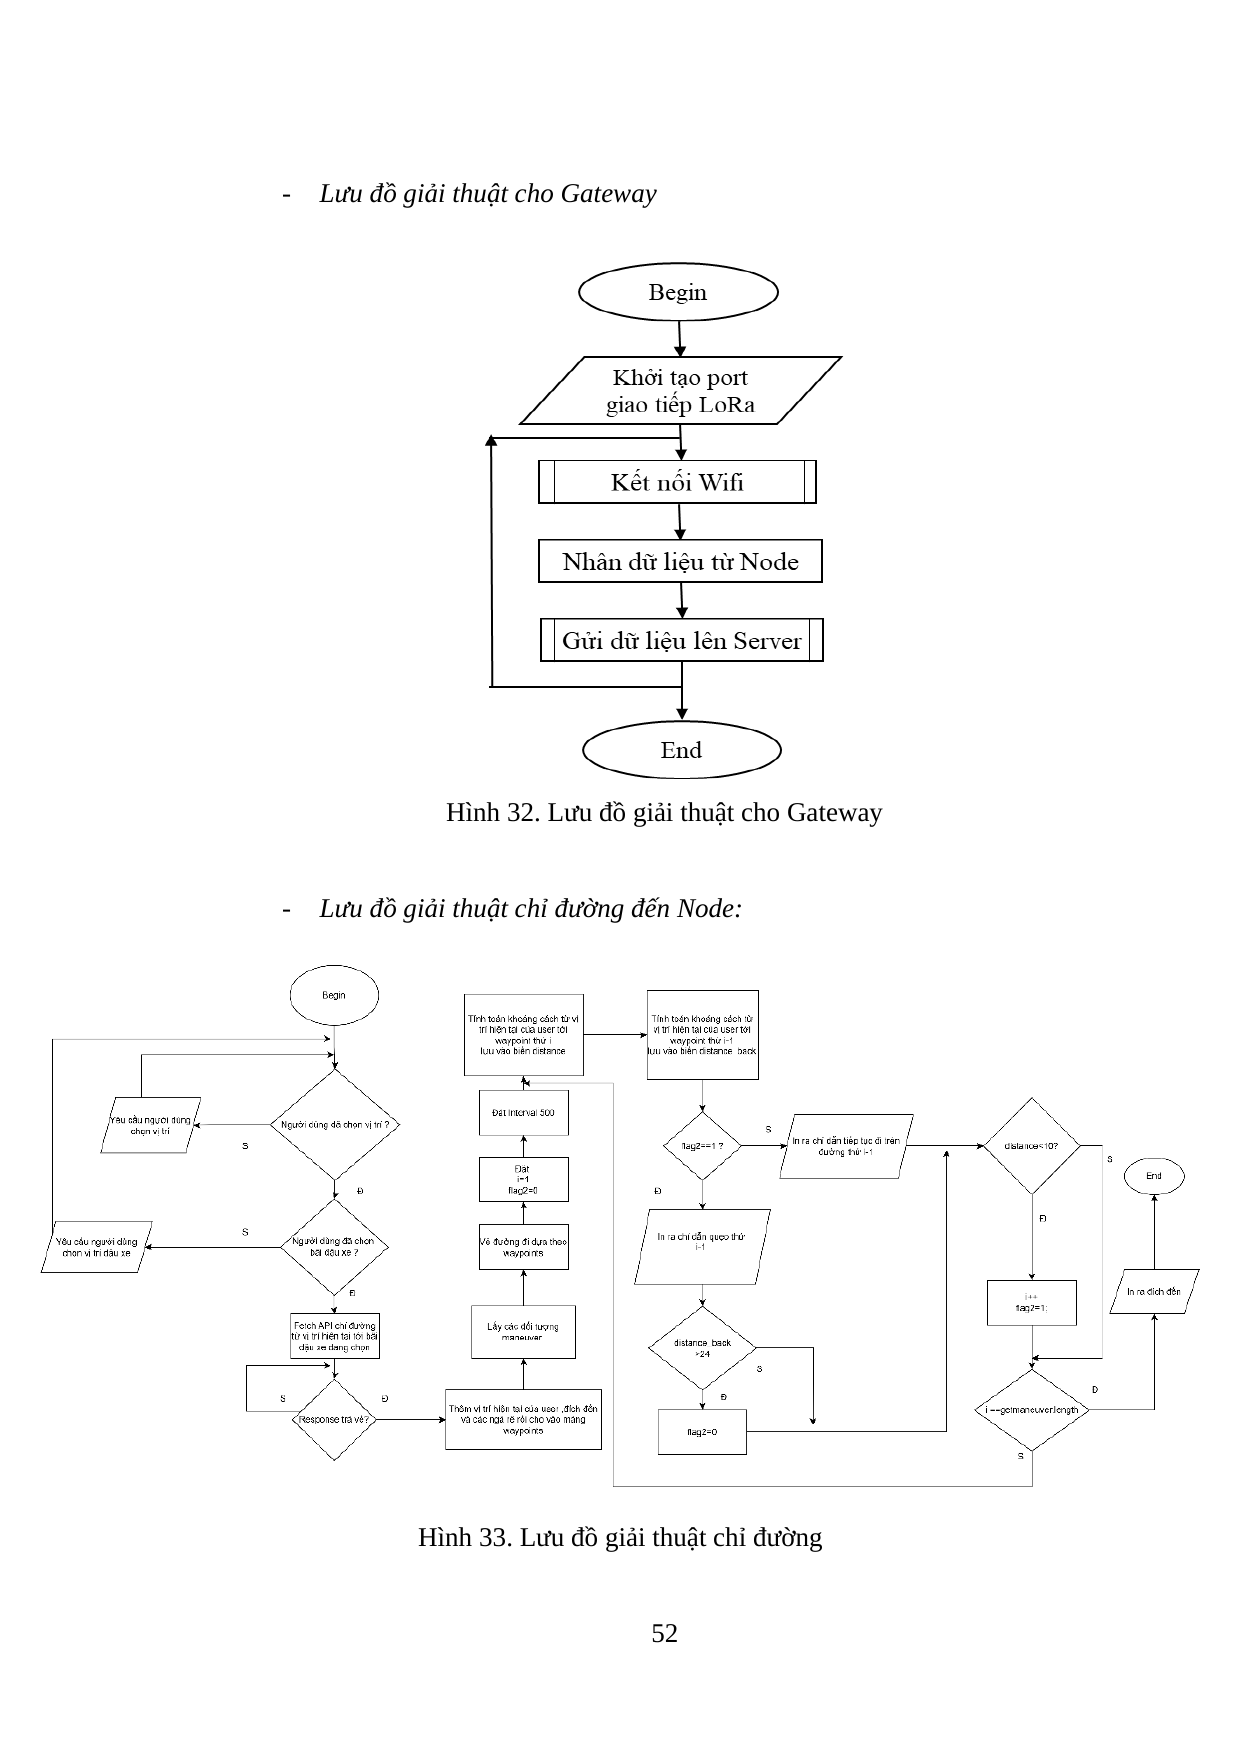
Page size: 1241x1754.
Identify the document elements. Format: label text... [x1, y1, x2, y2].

picture [33, 957, 1207, 1500]
list Lưu đồ giải thuật cho Gateway [282, 177, 1122, 208]
list Lưu đồ giải thuật chỉ đường đến Node: [282, 892, 1122, 923]
picture [485, 262, 844, 779]
